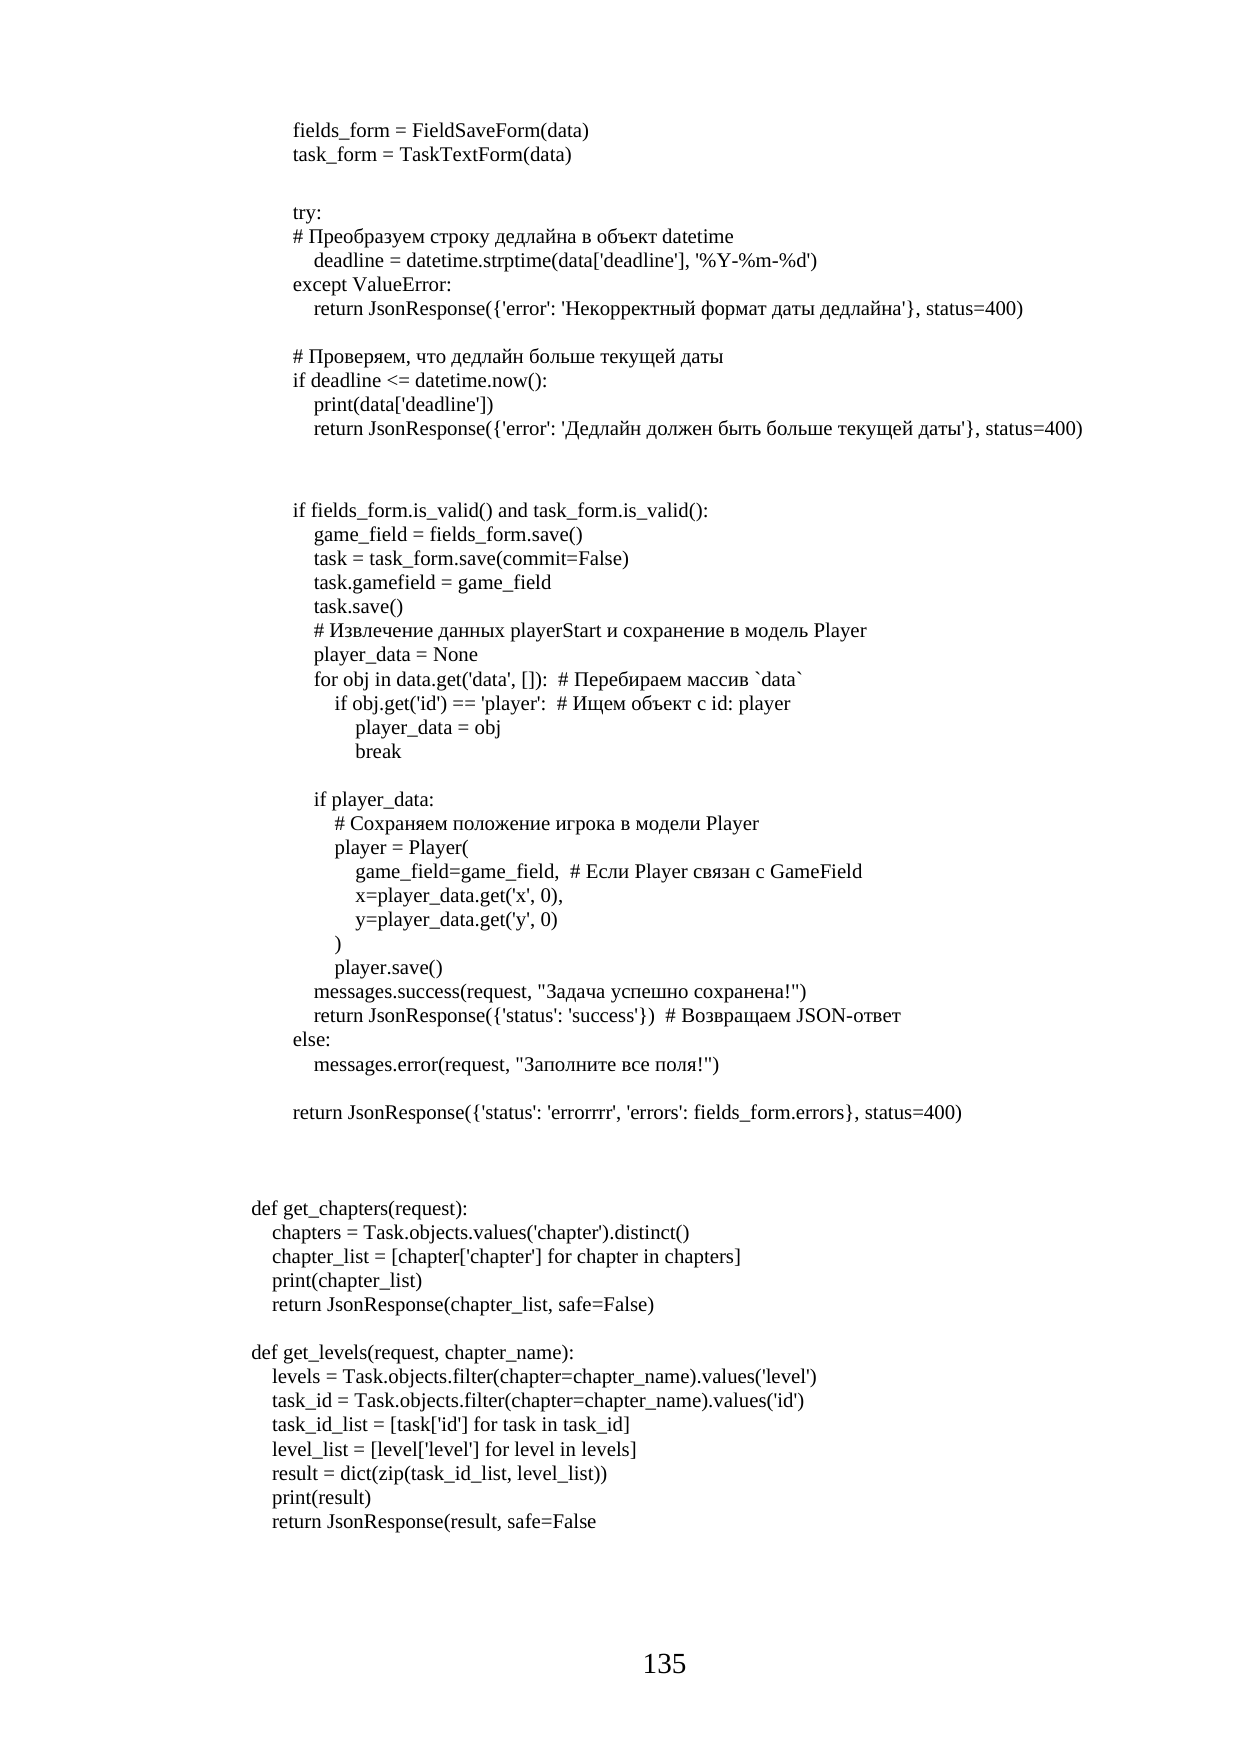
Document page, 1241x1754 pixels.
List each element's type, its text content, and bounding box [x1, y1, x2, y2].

text print(data['deadline']) [177, 392, 1152, 416]
text break [177, 739, 1152, 763]
text return JsonResponse(chapter_list, safe=False) [177, 1292, 1152, 1316]
text else: [177, 1027, 1152, 1051]
text player_data = obj [177, 714, 1152, 739]
text print(result) [177, 1484, 1152, 1509]
text y=player_data.get('y', 0) [177, 907, 1152, 931]
text # Сохраняем положение игрока в модели Player [177, 811, 1152, 835]
text return JsonResponse({'status': 'success'}) # Возвращаем JSON-ответ [177, 1003, 1152, 1027]
text print(chapter_list) [177, 1268, 1152, 1292]
text task.save() [177, 594, 1152, 618]
text # Извлечение данных playerStart и сохранение в модель Player [177, 618, 1152, 642]
text game_field = fields_form.save() [177, 522, 1152, 546]
text result = dict(zip(task_id_list, level_list)) [177, 1461, 1152, 1484]
text if fields_form.is_valid() and task_form.is_valid(): [177, 498, 1152, 522]
text if deadline <= datetime.now(): [177, 368, 1152, 392]
text return JsonResponse({'error': 'Некорректный формат даты дедлайна'}, status=400) [177, 296, 1152, 320]
text fields_form = FieldSaveForm(data) [177, 118, 1152, 142]
text # Проверяем, что дедлайн больше текущей даты [177, 344, 1152, 368]
text task_id_list = [task['id'] for task in task_id] [177, 1412, 1152, 1436]
text player_data = None [177, 642, 1152, 666]
text return JsonResponse({'error': 'Дедлайн должен быть больше текущей даты'}, status=400) [177, 416, 1152, 440]
text def get_chapters(request): [177, 1196, 1152, 1220]
text chapter_list = [chapter['chapter'] for chapter in chapters] [177, 1244, 1152, 1268]
text level_list = [level['level'] for level in levels] [177, 1436, 1152, 1461]
text levels = Task.objects.filter(chapter=chapter_name).values('level') [177, 1364, 1152, 1388]
text # Преобразуем строку дедлайна в объект datetime [177, 224, 1152, 248]
text if player_data: [177, 787, 1152, 811]
text player = Player( [177, 835, 1152, 859]
text try: [177, 200, 1152, 224]
text messages.error(request, "Заполните все поля!") [177, 1051, 1152, 1076]
text task.gamefield = game_field [177, 570, 1152, 594]
text return JsonResponse(result, safe=False [177, 1509, 1152, 1533]
text messages.success(request, "Задача успешно сохранена!") [177, 979, 1152, 1003]
text task_form = TaskTextForm(data) [177, 142, 1152, 166]
text ) [177, 931, 1152, 955]
text player.save() [177, 955, 1152, 979]
text return JsonResponse({'status': 'errorrrr', 'errors': fields_form.errors}, status=400) [177, 1099, 1152, 1124]
text game_field=game_field, # Если Player связан с GameField [177, 859, 1152, 883]
text chapters = Task.objects.values('chapter').distinct() [177, 1220, 1152, 1244]
text if obj.get('id') == 'player': # Ищем объект с id: player [177, 691, 1152, 714]
text task = task_form.save(commit=False) [177, 546, 1152, 570]
text for obj in data.get('data', []): # Перебираем массив `data` [177, 666, 1152, 691]
text def get_levels(request, chapter_name): [177, 1340, 1152, 1364]
text deadline = datetime.strptime(data['deadline'], '%Y-%m-%d') [177, 248, 1152, 272]
text x=player_data.get('x', 0), [177, 883, 1152, 907]
text except ValueError: [177, 272, 1152, 296]
text task_id = Task.objects.filter(chapter=chapter_name).values('id') [177, 1388, 1152, 1412]
